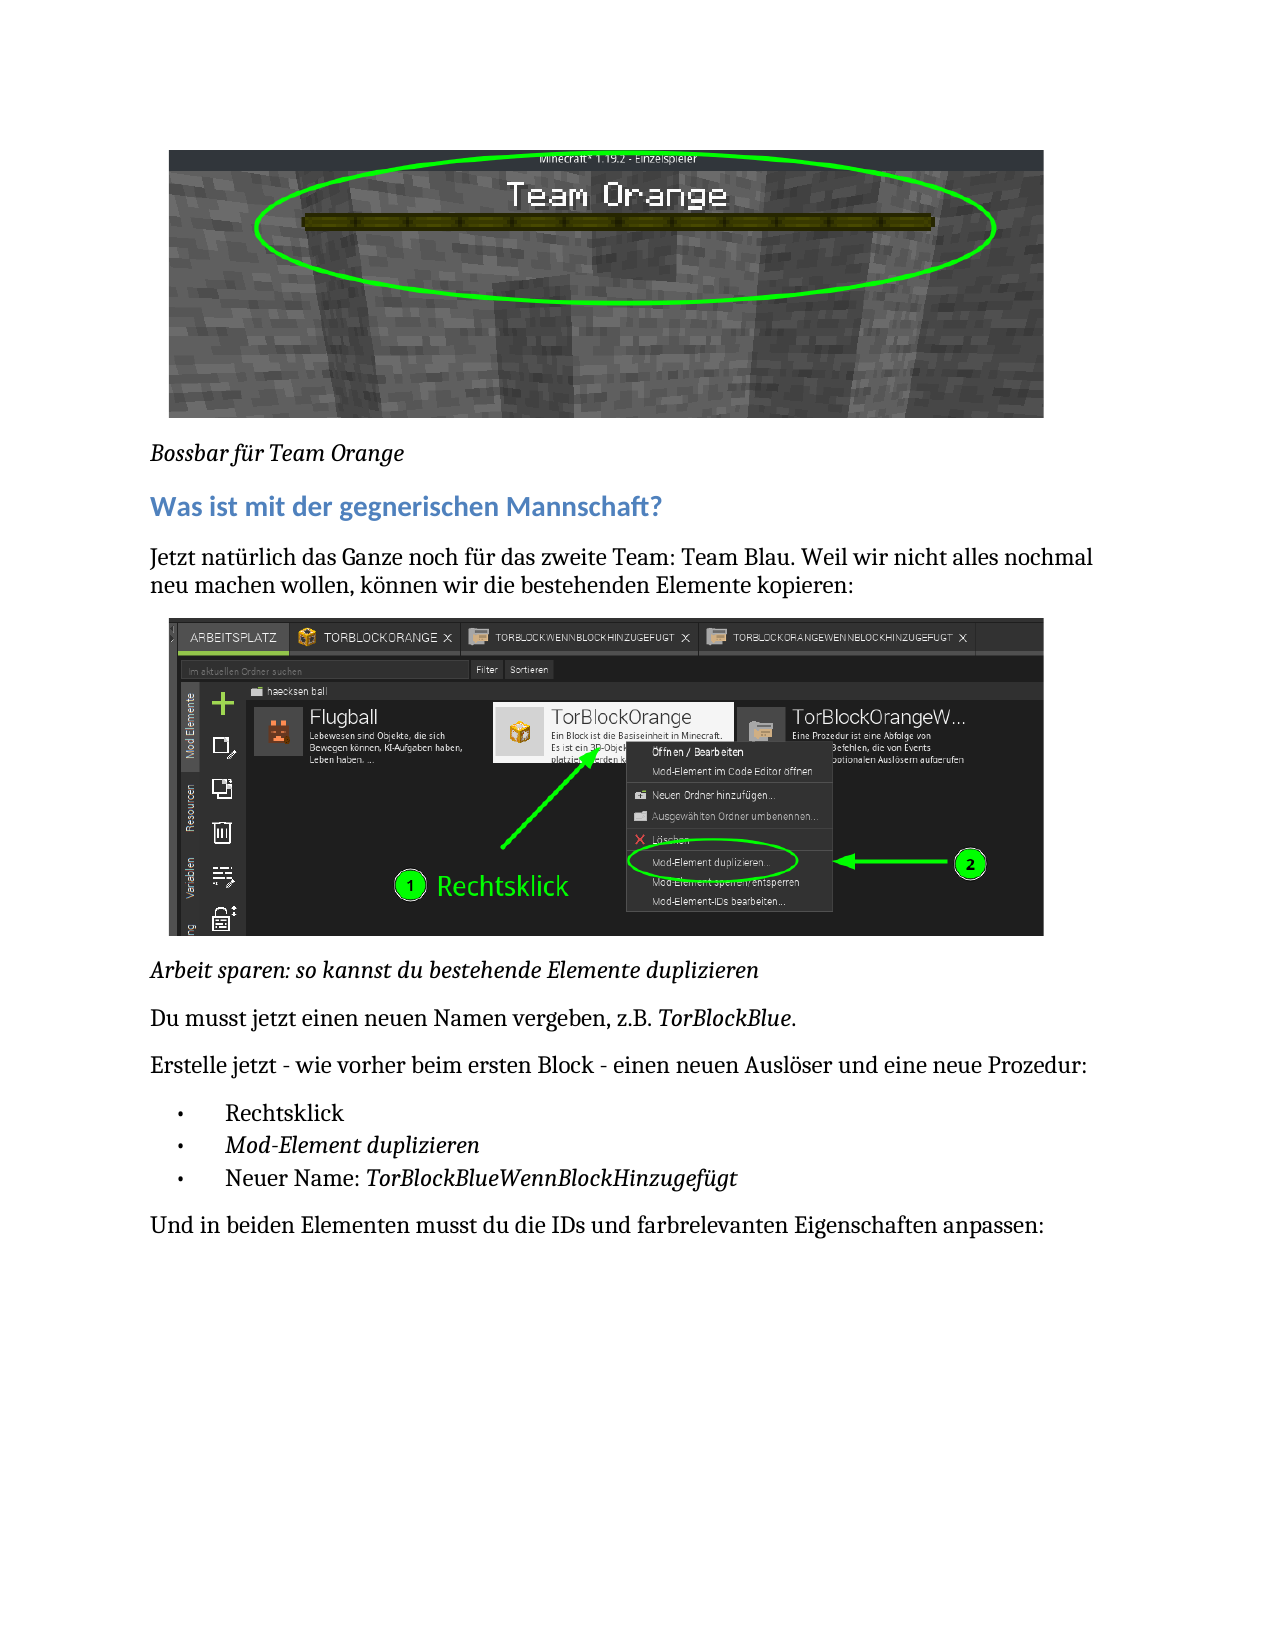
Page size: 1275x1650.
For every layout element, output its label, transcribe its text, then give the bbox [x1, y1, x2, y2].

text Erstelle jetzt - wie vorher beim ersten Block - einen neuen Auslöser und eine neue Prozedur: [150, 1051, 1125, 1080]
text Arbeit sparen: so kannst du bestehende Elemente duplizieren [150, 956, 1125, 985]
picture [168, 150, 1044, 418]
text Und in beiden Elementen musst du die IDs und farbrelevanten Eigenschaften anpassen: [150, 1211, 1125, 1240]
subtitle Was ist mit der gegnerischen Mannschaft? [150, 488, 1125, 524]
text Jetzt natürlich das Ganze noch für das zweite Team: Team Blau. Weil wir nicht alles nochmal neu machen wollen, können wir die bestehenden Elemente kopieren: [150, 542, 1125, 600]
text Du musst jetzt einen neuen Namen vergeben, z.B. TorBlockBlue. [150, 1003, 1125, 1032]
list Neuer Name: TorBlockBlueWennBlockHinzugefügt [175, 1163, 1125, 1192]
list Mod-Element duplizieren [175, 1131, 1125, 1160]
list Rechtsklick [175, 1098, 1125, 1127]
picture [168, 618, 1044, 936]
text Bossbar für Team Orange [150, 438, 1125, 467]
